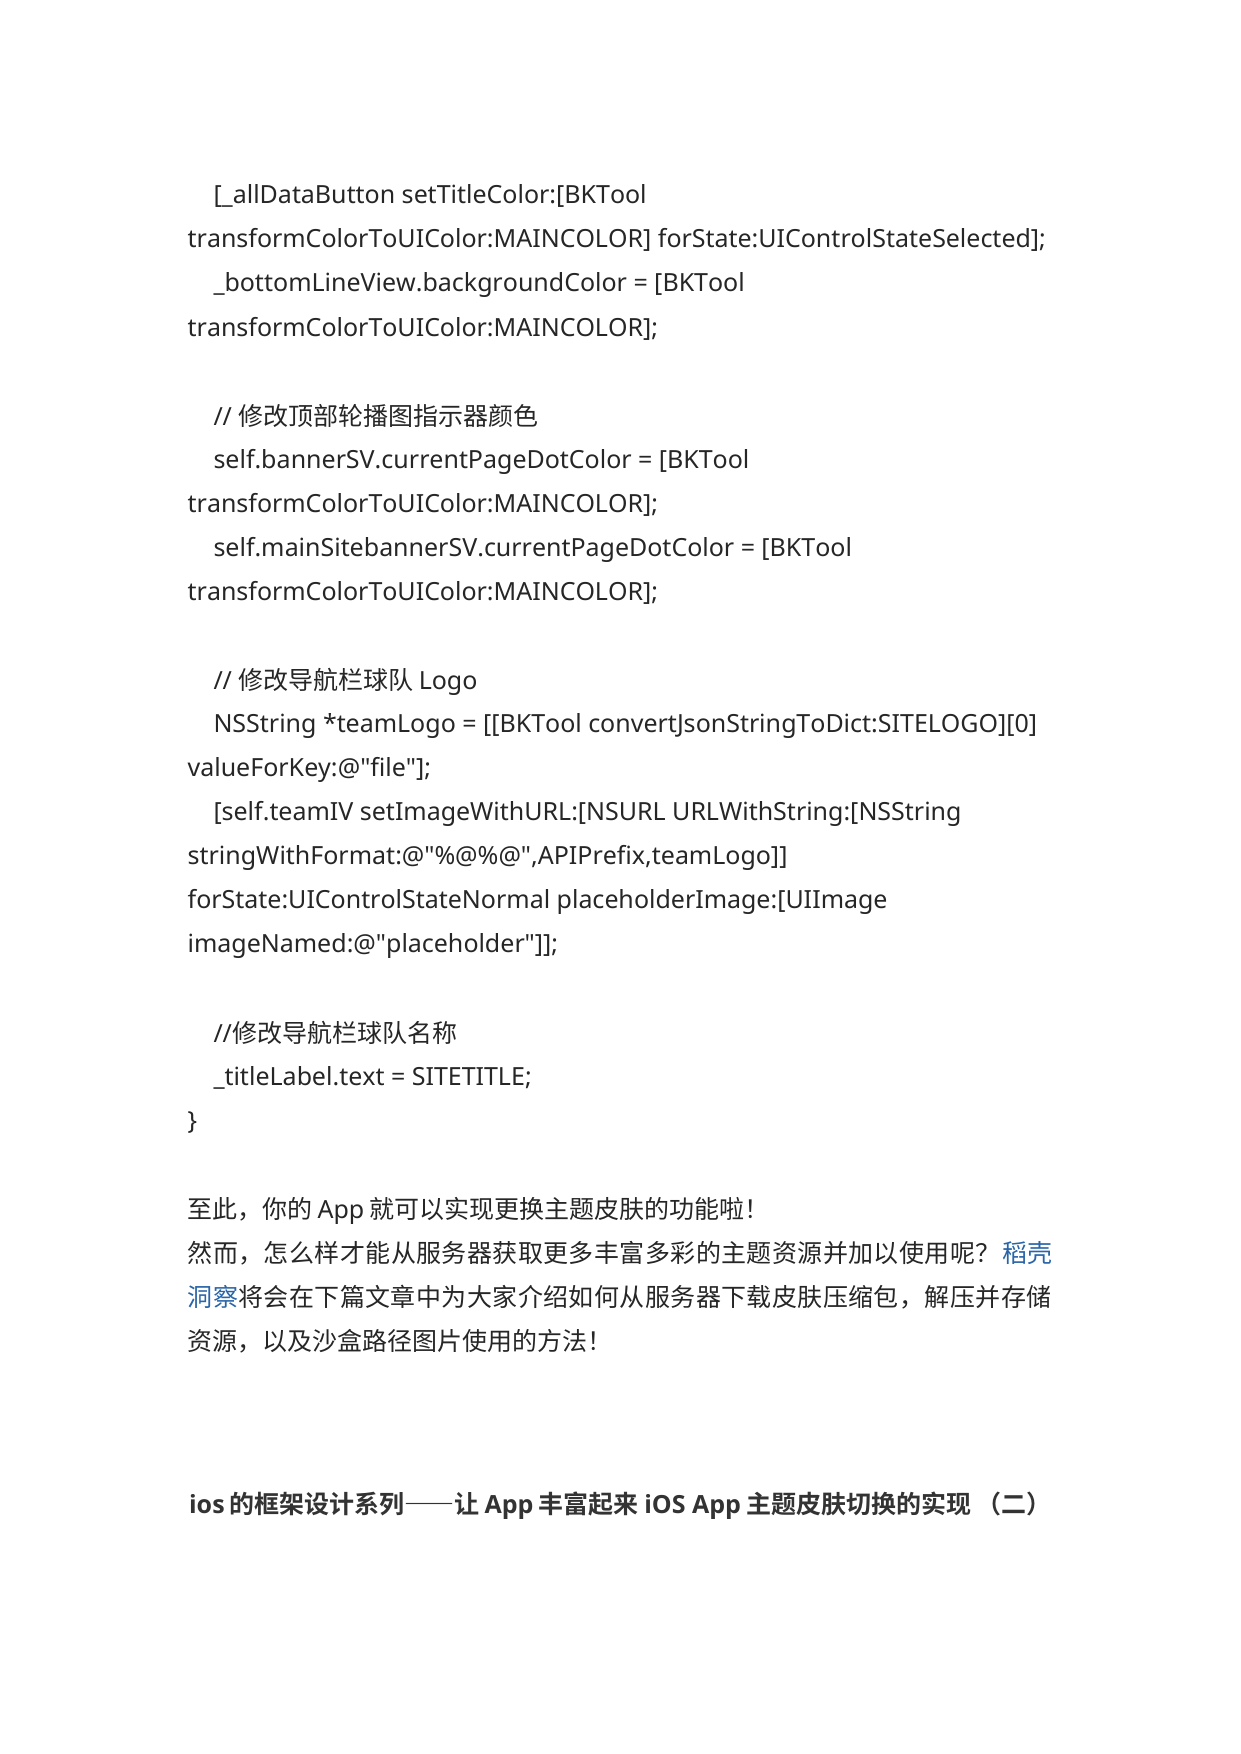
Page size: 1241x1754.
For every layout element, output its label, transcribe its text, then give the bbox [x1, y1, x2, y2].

text 至此，你的App就可以实现更换主题皮肤的功能啦！ [187, 1185, 1053, 1229]
text self.bannerSV.currentPageDotColor = [BKTool transformColorToUIColor:MAINCOLOR]; [187, 436, 1053, 524]
text //修改导航栏球队名称 [187, 1009, 1053, 1053]
text [_allDataButton setTitleColor:[BKTool transformColorToUIColor:MAINCOLOR] forState:UIControlStateSelected]; [187, 172, 1053, 260]
text NSString *teamLogo = [[BKTool convertJsonStringToDict:SITELOGO][0] valueForKey:@"file"]; [187, 701, 1053, 789]
text // 修改顶部轮播图指示器颜色 [187, 392, 1053, 436]
text 然而，怎么样才能从服务器获取更多丰富多彩的主题资源并加以使用呢？稻壳洞察将会在下篇文章中为大家介绍如何从服务器下载皮肤压缩包，解压并存储资源，以及沙盒路径图片使用的方法！ [187, 1229, 1053, 1362]
text } [187, 1097, 1053, 1141]
text _titleLabel.text = SITETITLE; [187, 1053, 1053, 1097]
text self.mainSitebannerSV.currentPageDotColor = [BKTool transformColorToUIColor:MAINCOLOR]; [187, 524, 1053, 613]
text // 修改导航栏球队Logo [187, 657, 1053, 701]
subtitle ios的框架设计系列——让App丰富起来 iOS App主题皮肤切换的实现 （二） [187, 1481, 1053, 1525]
text _bottomLineView.backgroundColor = [BKTool transformColorToUIColor:MAINCOLOR]; [187, 260, 1053, 348]
text [self.teamIV setImageWithURL:[NSURL URLWithString:[NSString stringWithFormat:@"%@%@",APIPrefix,teamLogo]] forState:UIControlStateNormal placeholderImage:[UIImage imageNamed:@"placeholder"]]; [187, 789, 1053, 965]
